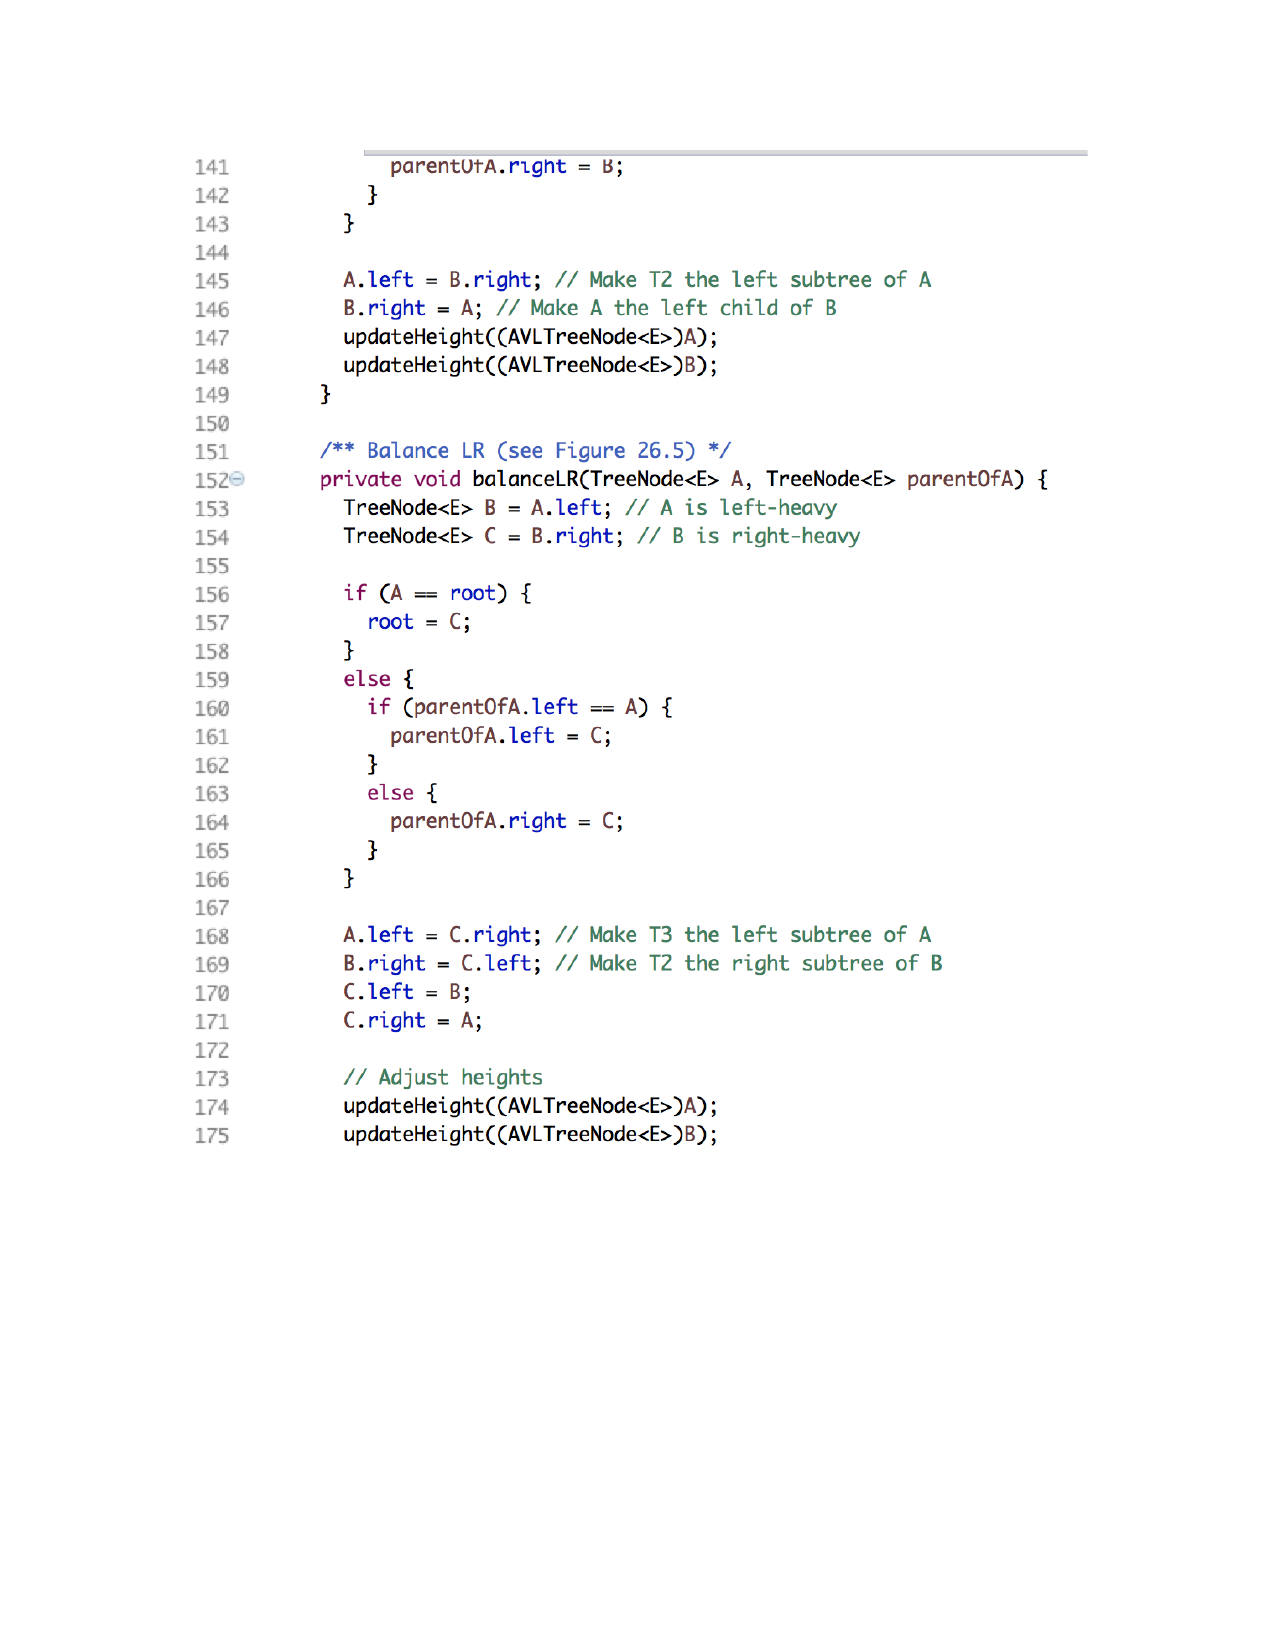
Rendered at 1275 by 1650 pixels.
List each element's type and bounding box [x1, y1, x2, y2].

picture [187, 150, 1088, 1146]
